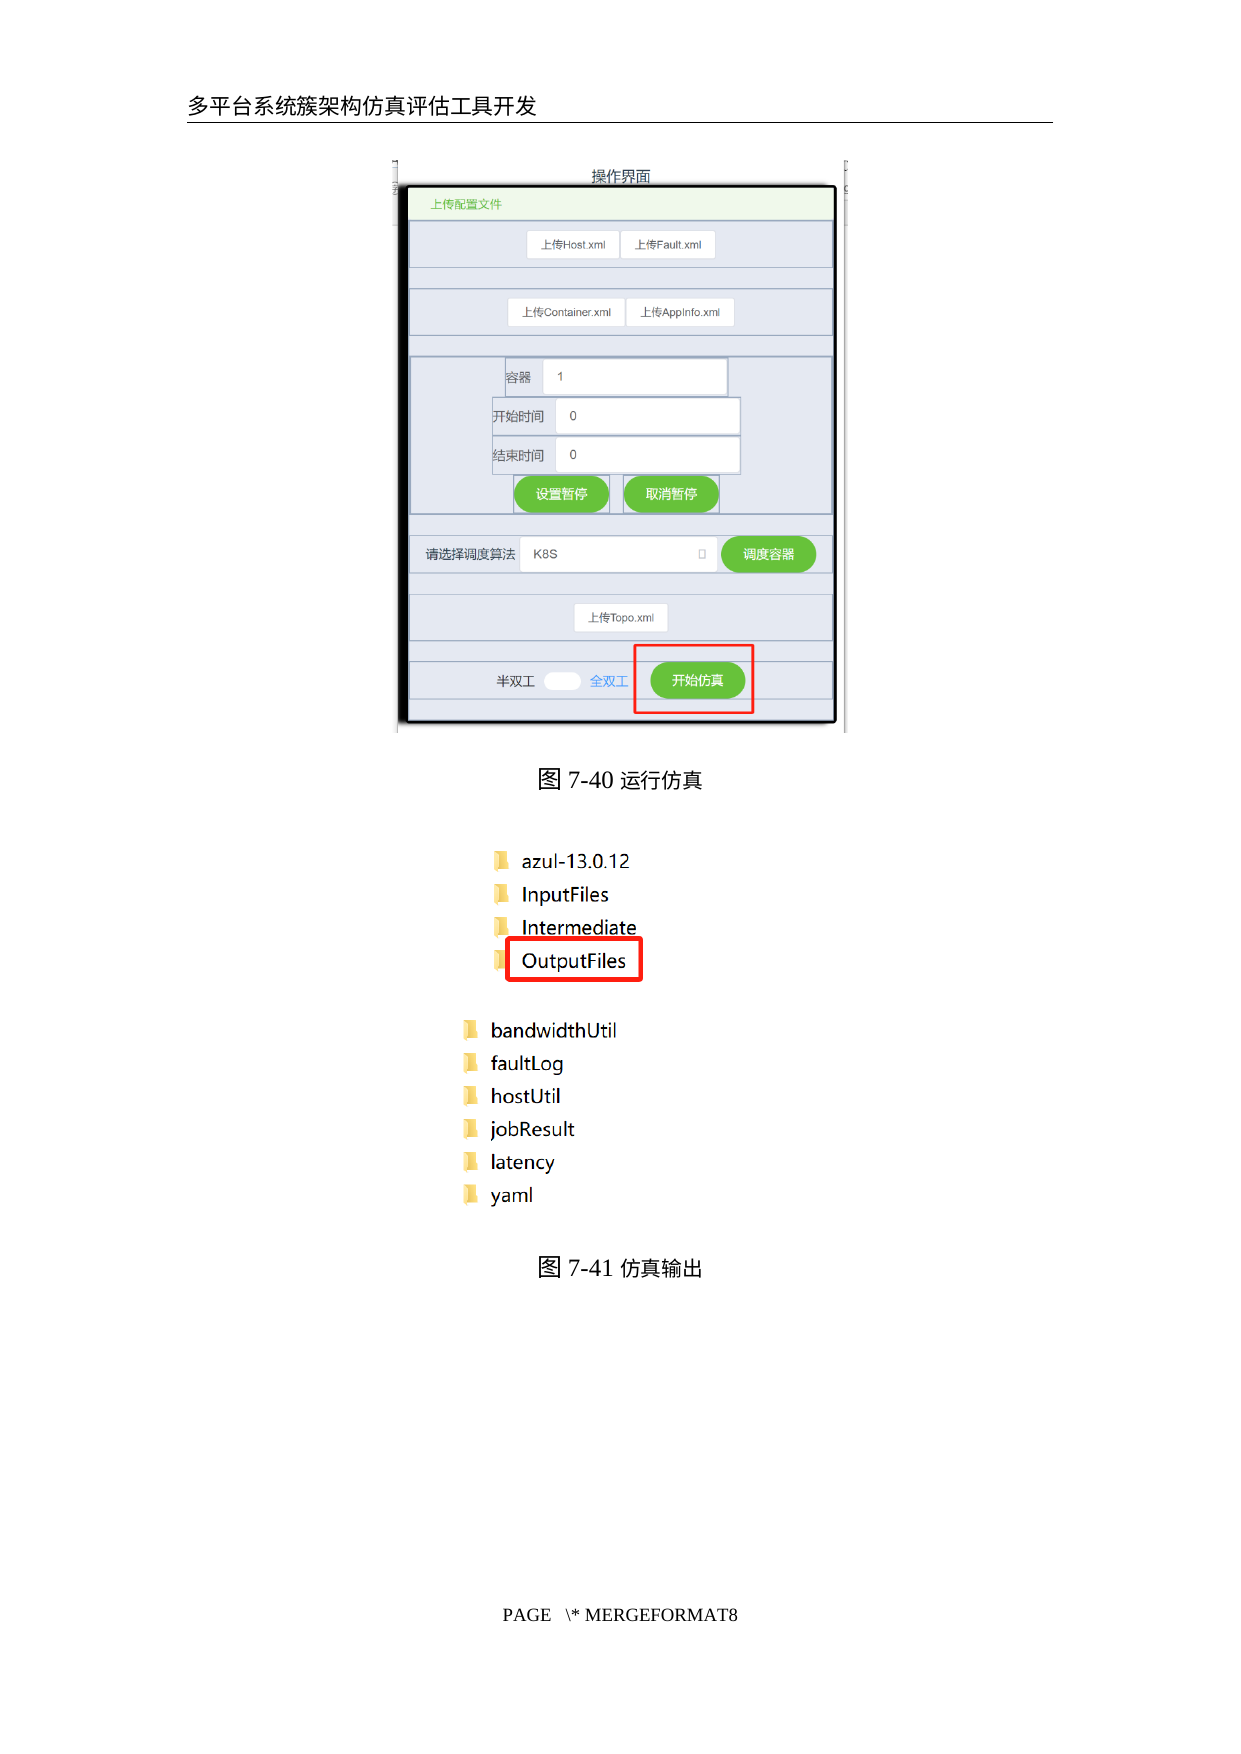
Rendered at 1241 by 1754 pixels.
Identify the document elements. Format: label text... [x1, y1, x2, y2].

picture [479, 842, 762, 983]
picture [392, 160, 848, 733]
picture [445, 1005, 795, 1228]
